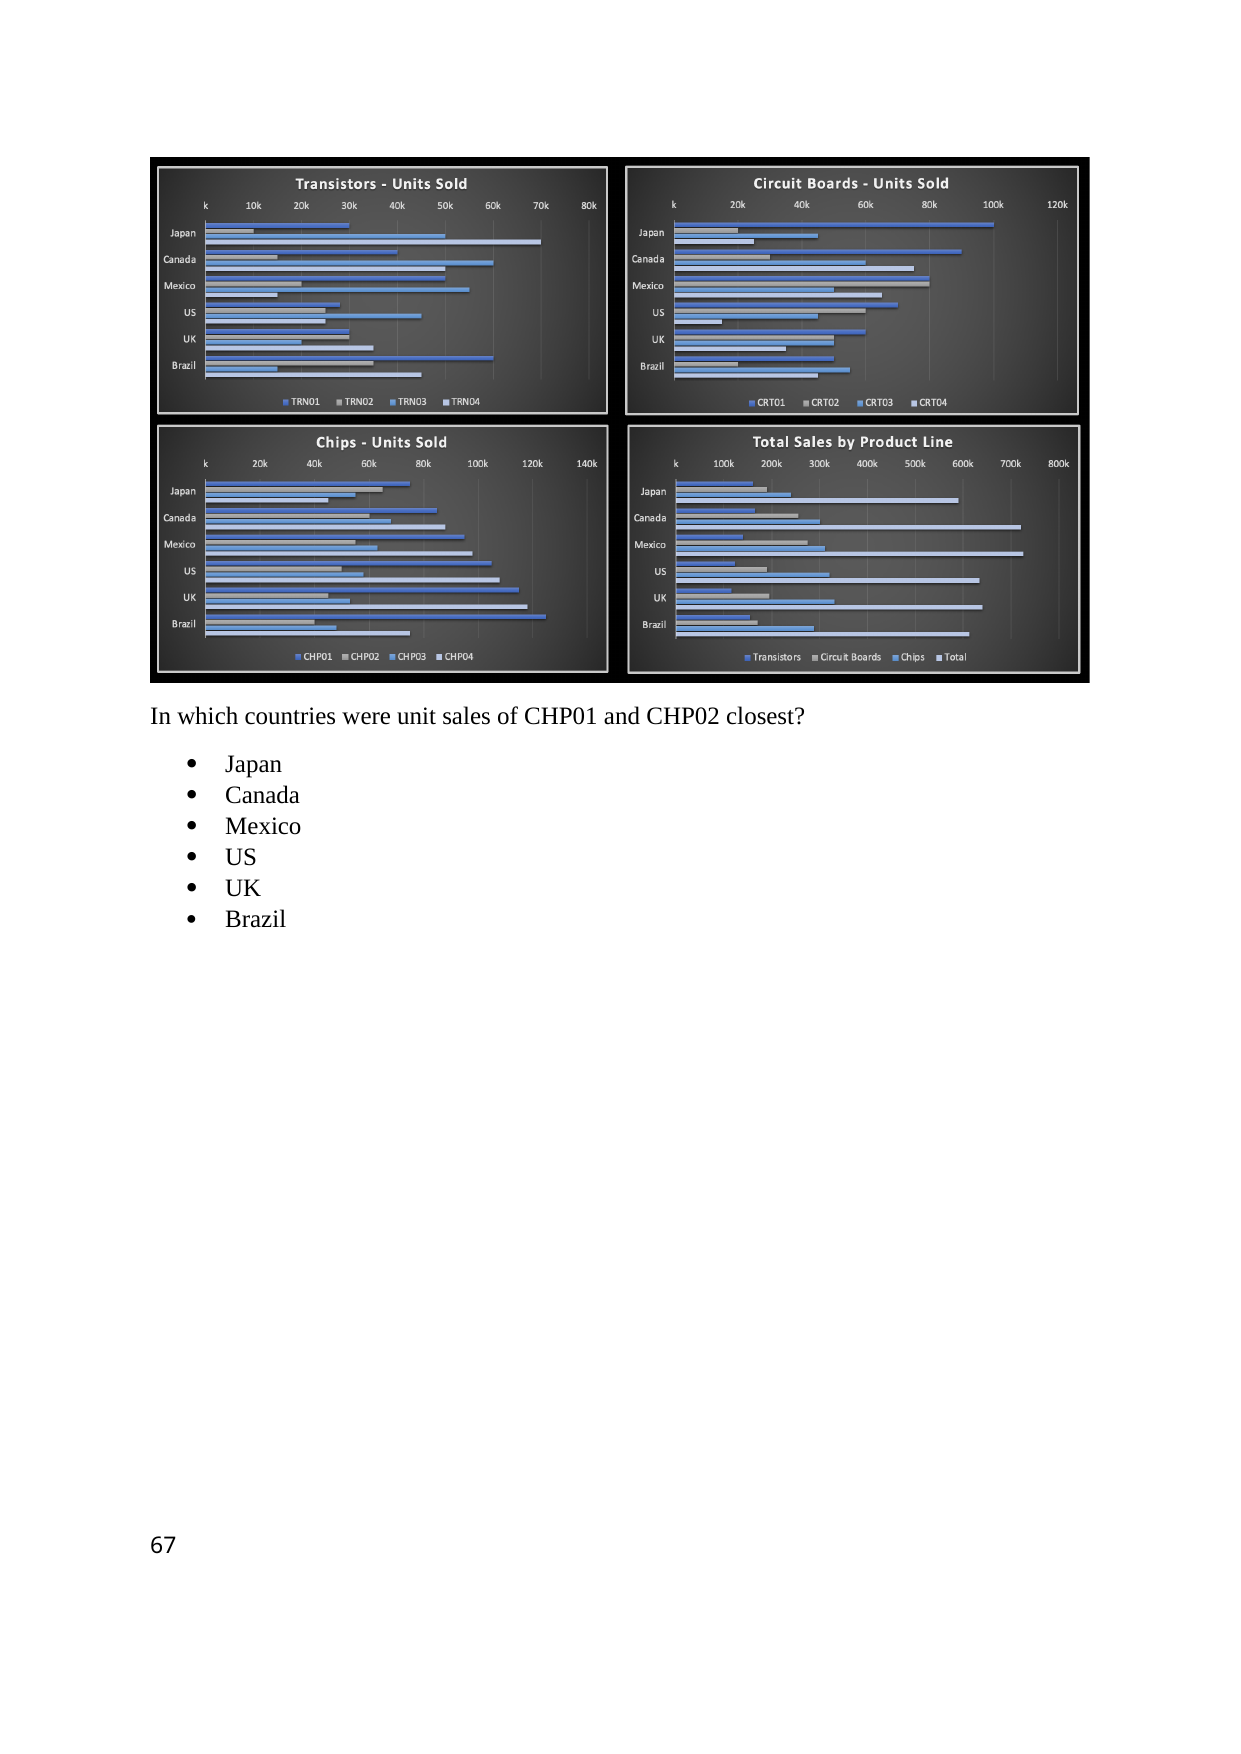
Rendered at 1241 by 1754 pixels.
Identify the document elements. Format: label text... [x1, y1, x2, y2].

text In which countries were unit sales of CHP01 and CHP02 closest? [150, 701, 1090, 730]
list Canada [187, 780, 1090, 809]
picture [150, 157, 1090, 683]
list US [187, 842, 1090, 871]
list UK [187, 873, 1090, 902]
list Japan [187, 749, 1090, 778]
list Brazil [187, 904, 1090, 933]
list Mexico [187, 811, 1090, 840]
